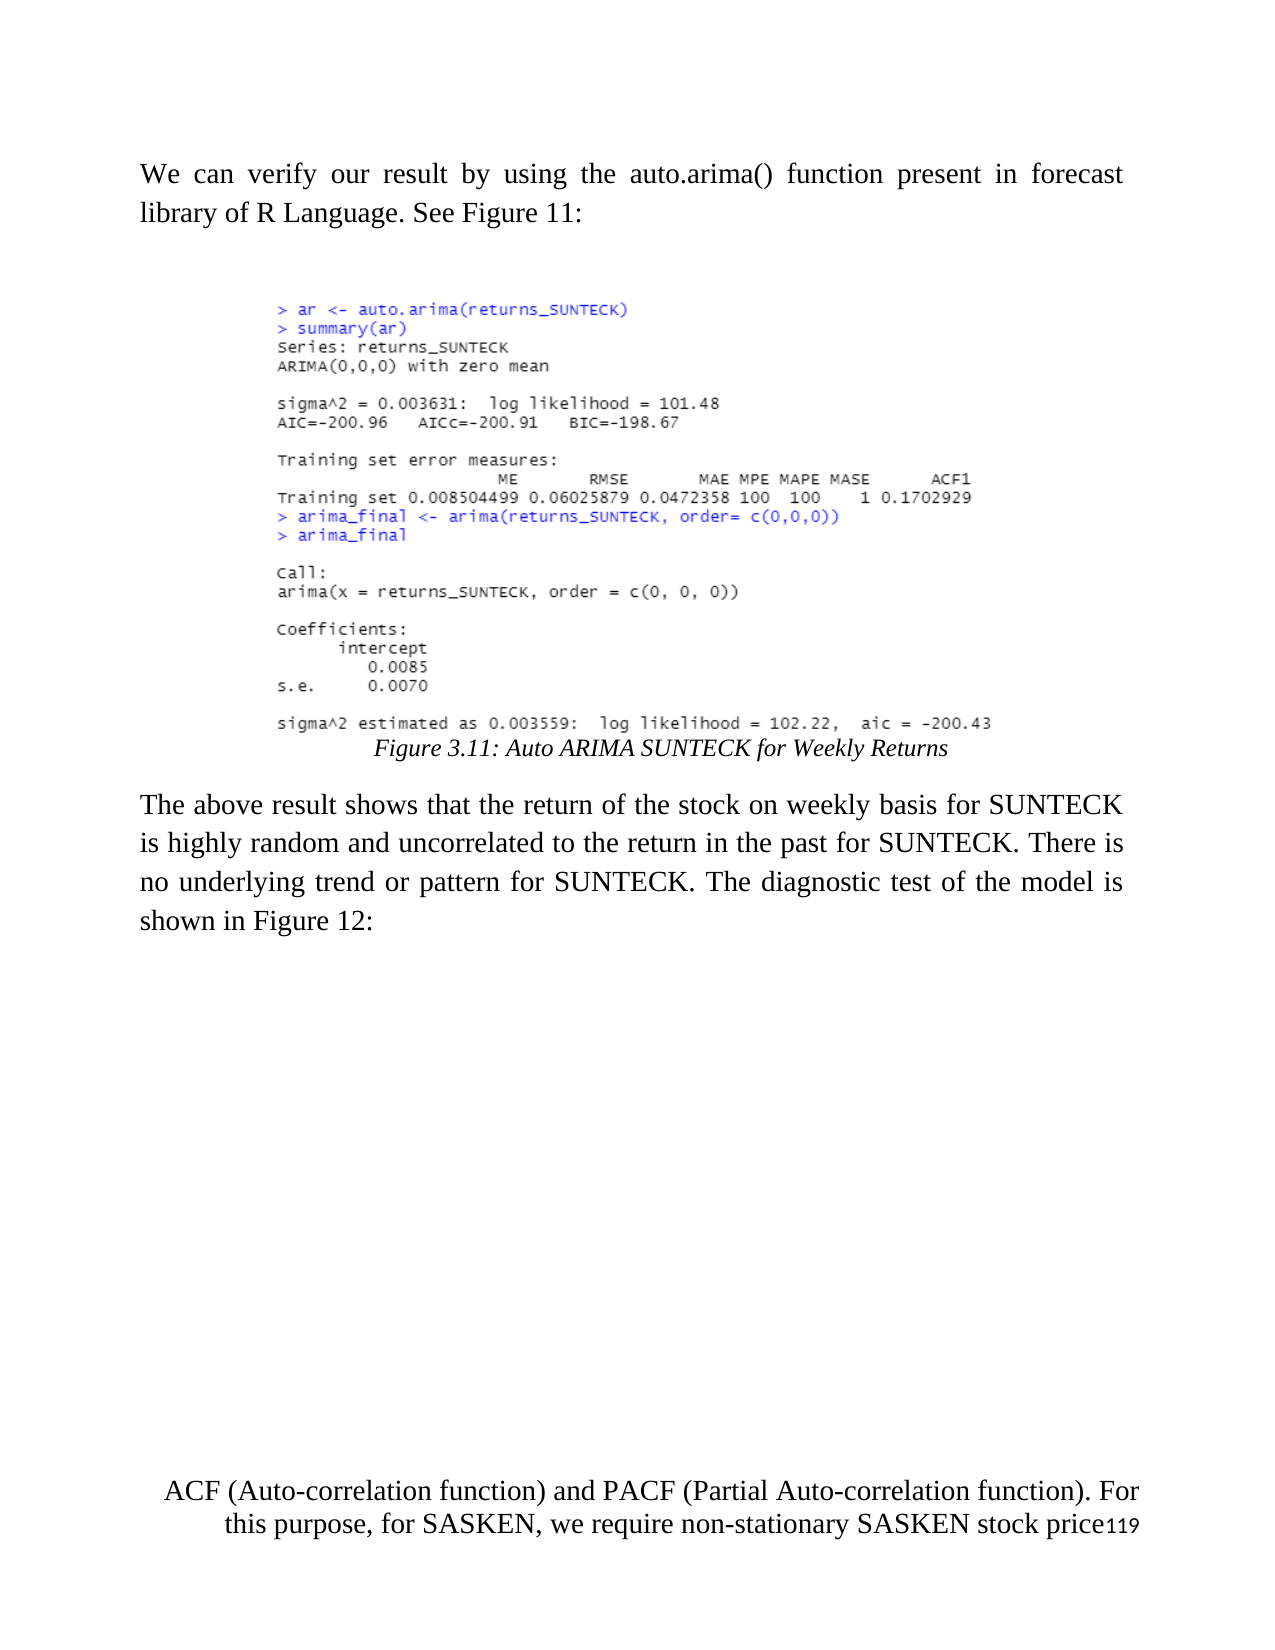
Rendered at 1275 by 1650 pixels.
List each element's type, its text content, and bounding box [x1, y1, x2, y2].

text We can verify our result by using the auto.arima() function present in forecast library of R Language. See Figure 11: [139, 156, 1124, 228]
picture [275, 300, 1004, 734]
text Figure 3.11: Auto ARIMA SUNTECK for Weekly Returns [189, 733, 1135, 762]
text The above result shows that the return of the stock on weekly basis for SUNTECK is highly random and uncorrelated to the return in the past for SUNTECK. There is no underlying trend or pattern for SUNTECK. The diagnostic test of the model is shown in Figure 12: [139, 787, 1125, 936]
